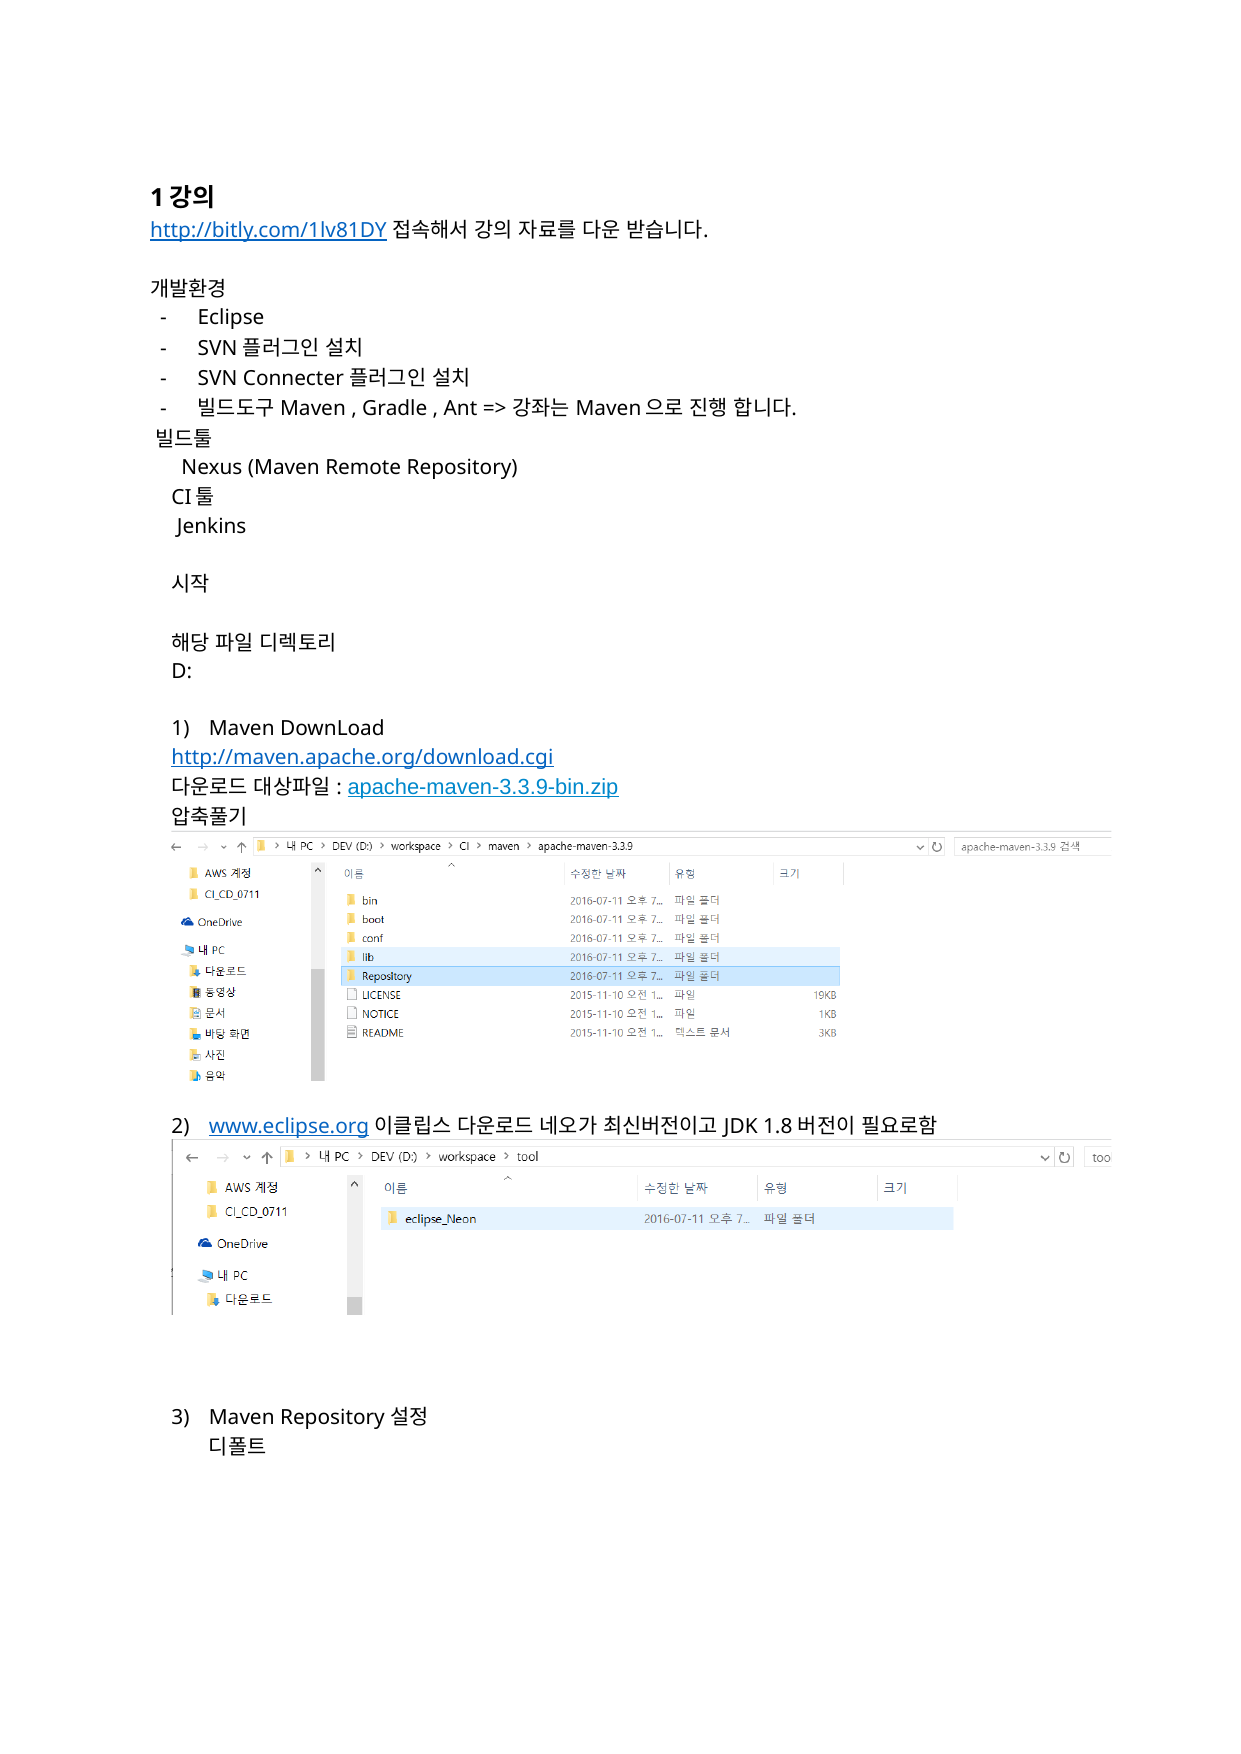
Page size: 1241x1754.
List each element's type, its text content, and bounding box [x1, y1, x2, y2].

list www.eclipse.org 이클립스 다운로드 네오가 최신버전이고 JDK 1.8 버전이 필요로함 [171, 1109, 1090, 1139]
text Nexus (Maven Remote Repository) [150, 452, 1090, 480]
list Maven DownLoad [171, 713, 1090, 742]
text 빌드툴 [150, 422, 1090, 452]
list SVN Connecter 플러그인 설치 [160, 361, 1090, 391]
list 디폴트 [209, 1430, 1090, 1460]
picture [171, 1139, 1112, 1315]
list SVN 플러그인 설치 [160, 331, 1090, 361]
list Maven Repository 설정 [171, 1400, 1090, 1430]
text http://maven.apache.org/download.cgi [150, 742, 1090, 770]
list 빌드도구 Maven , Gradle , Ant => 강좌는 Maven으로 진행 합니다. [160, 391, 1090, 422]
text 개발환경 [150, 272, 1090, 302]
list Eclipse [160, 302, 1090, 331]
text 다운로드 대상파일 : apache-maven-3.3.9-bin.zip [150, 770, 1090, 801]
picture [171, 830, 1112, 1081]
text 해당 파일 디렉토리 [150, 626, 1090, 656]
text 압축풀기 [150, 801, 1090, 831]
text CI툴 [150, 480, 1090, 511]
text Jenkins [150, 511, 1090, 539]
text http://bitly.com/1lv81DY 접속해서 강의 자료를 다운 받습니다. [150, 213, 1090, 244]
text 1강의 [150, 177, 1090, 213]
text 시작 [150, 568, 1090, 598]
text D: [150, 656, 1090, 685]
